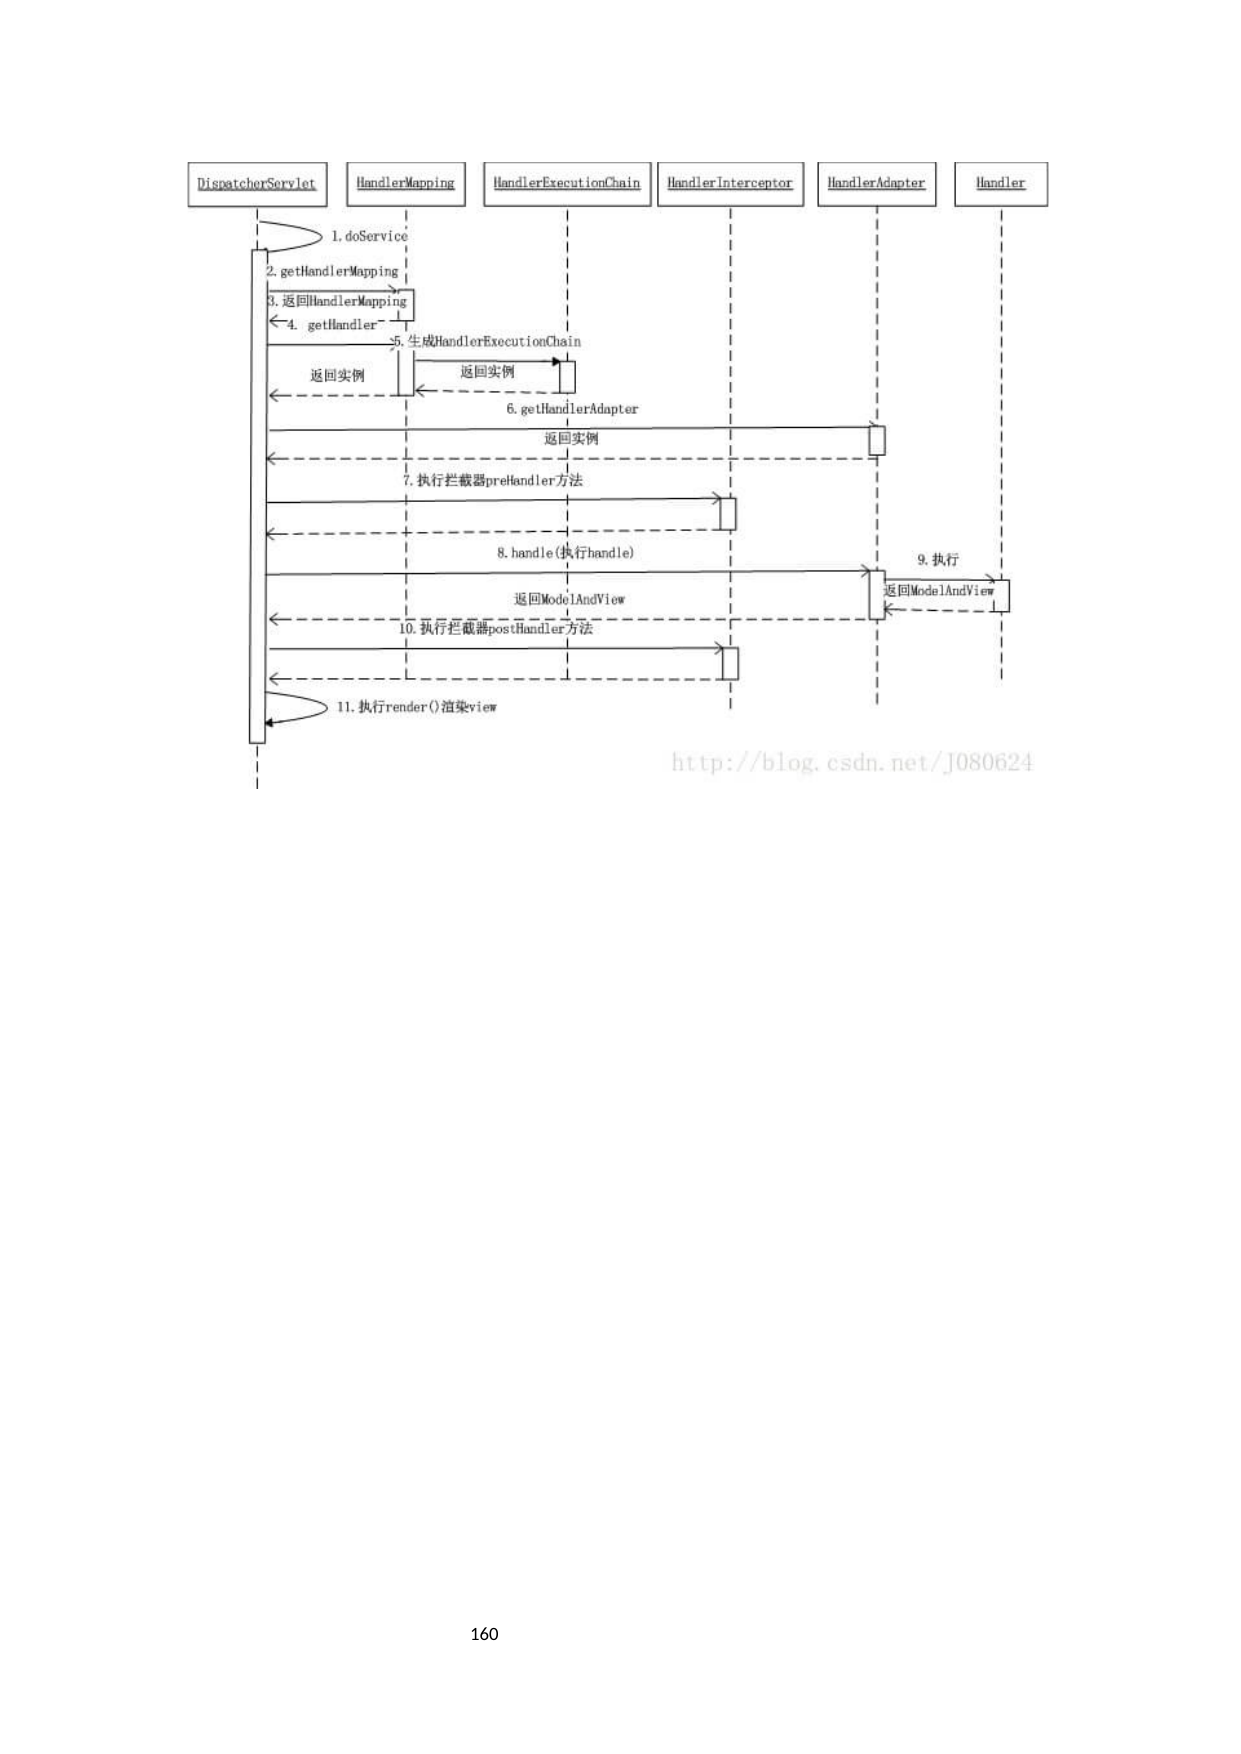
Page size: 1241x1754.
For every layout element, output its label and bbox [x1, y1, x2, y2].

picture [187, 162, 1049, 789]
